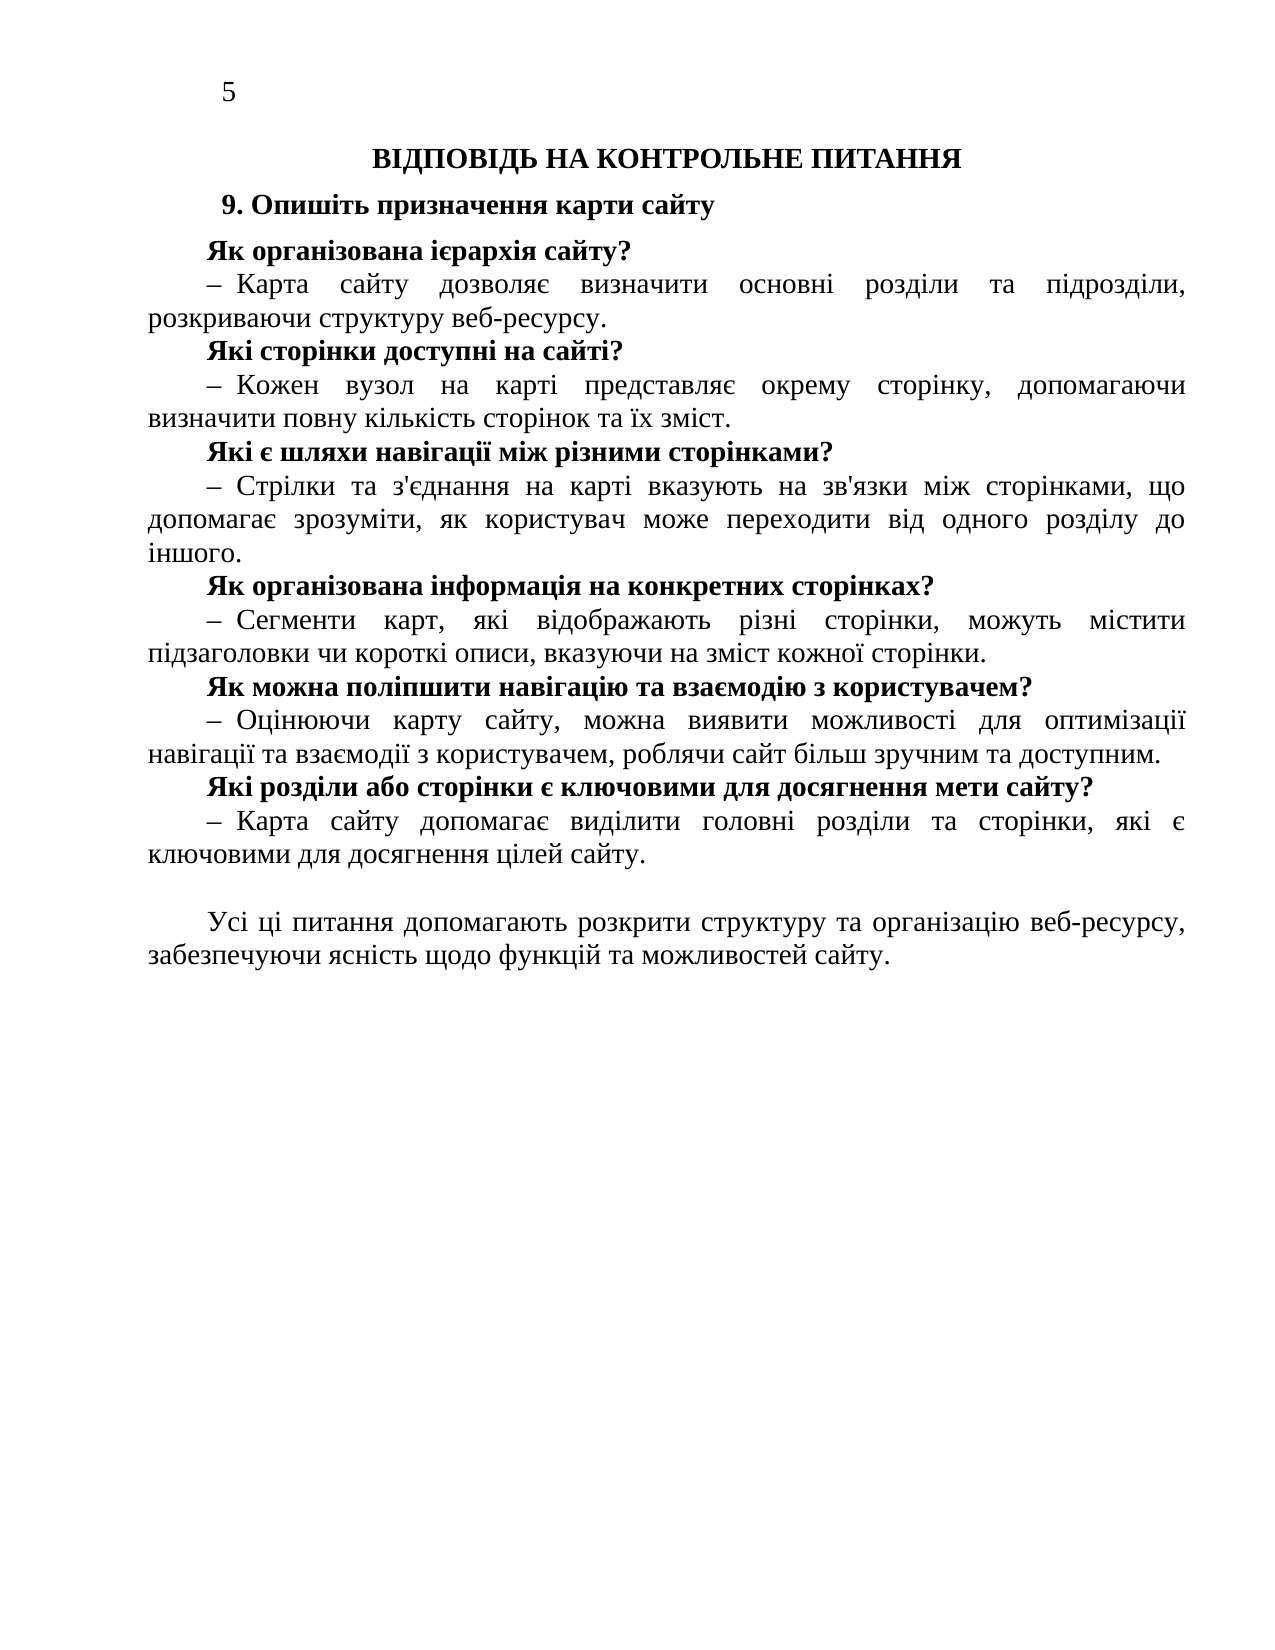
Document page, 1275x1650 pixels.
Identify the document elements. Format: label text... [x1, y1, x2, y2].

list Сегменти карт, які відображають різні сторінки, можуть містити підзаголовки чи короткі описи, вказуючи на зміст кожної сторінки. [148, 602, 1186, 669]
text Відповідь на контрольне питання [148, 141, 1186, 174]
list Карта сайту допомагає виділити головні розділи та сторінки, які є ключовими для досягнення цілей сайту. [148, 803, 1186, 870]
text Як організована інформація на конкретних сторінках? [148, 568, 1186, 602]
text Які сторінки доступні на сайті? [148, 333, 1186, 367]
list 9. Опишіть призначення карти сайту [148, 187, 1186, 220]
list Карта сайту дозволяє визначити основні розділи та підрозділи, розкриваючи структуру веб-ресурсу. [148, 266, 1186, 333]
list Стрілки та з'єднання на карті вказують на зв'язки між сторінками, що допомагає зрозуміти, як користувач може переходити від одного розділу до іншого. [148, 468, 1186, 568]
list Кожен вузол на карті представляє окрему сторінку, допомагаючи визначити повну кількість сторінок та їх зміст. [148, 367, 1186, 434]
text Як можна поліпшити навігацію та взаємодію з користувачем? [148, 669, 1186, 702]
text Які є шляхи навігації між різними сторінками? [148, 434, 1186, 468]
list Оцінюючи карту сайту, можна виявити можливості для оптимізації навігації та взаємодії з користувачем, роблячи сайт більш зручним та доступним. [148, 702, 1186, 769]
text Усі ці питання допомагають розкрити структуру та організацію веб-ресурсу, забезпечуючи ясність щодо функцій та можливостей сайту. [148, 904, 1186, 971]
text Які розділи або сторінки є ключовими для досягнення мети сайту? [148, 769, 1186, 803]
text Як організована ієрархія сайту? [148, 233, 1186, 266]
